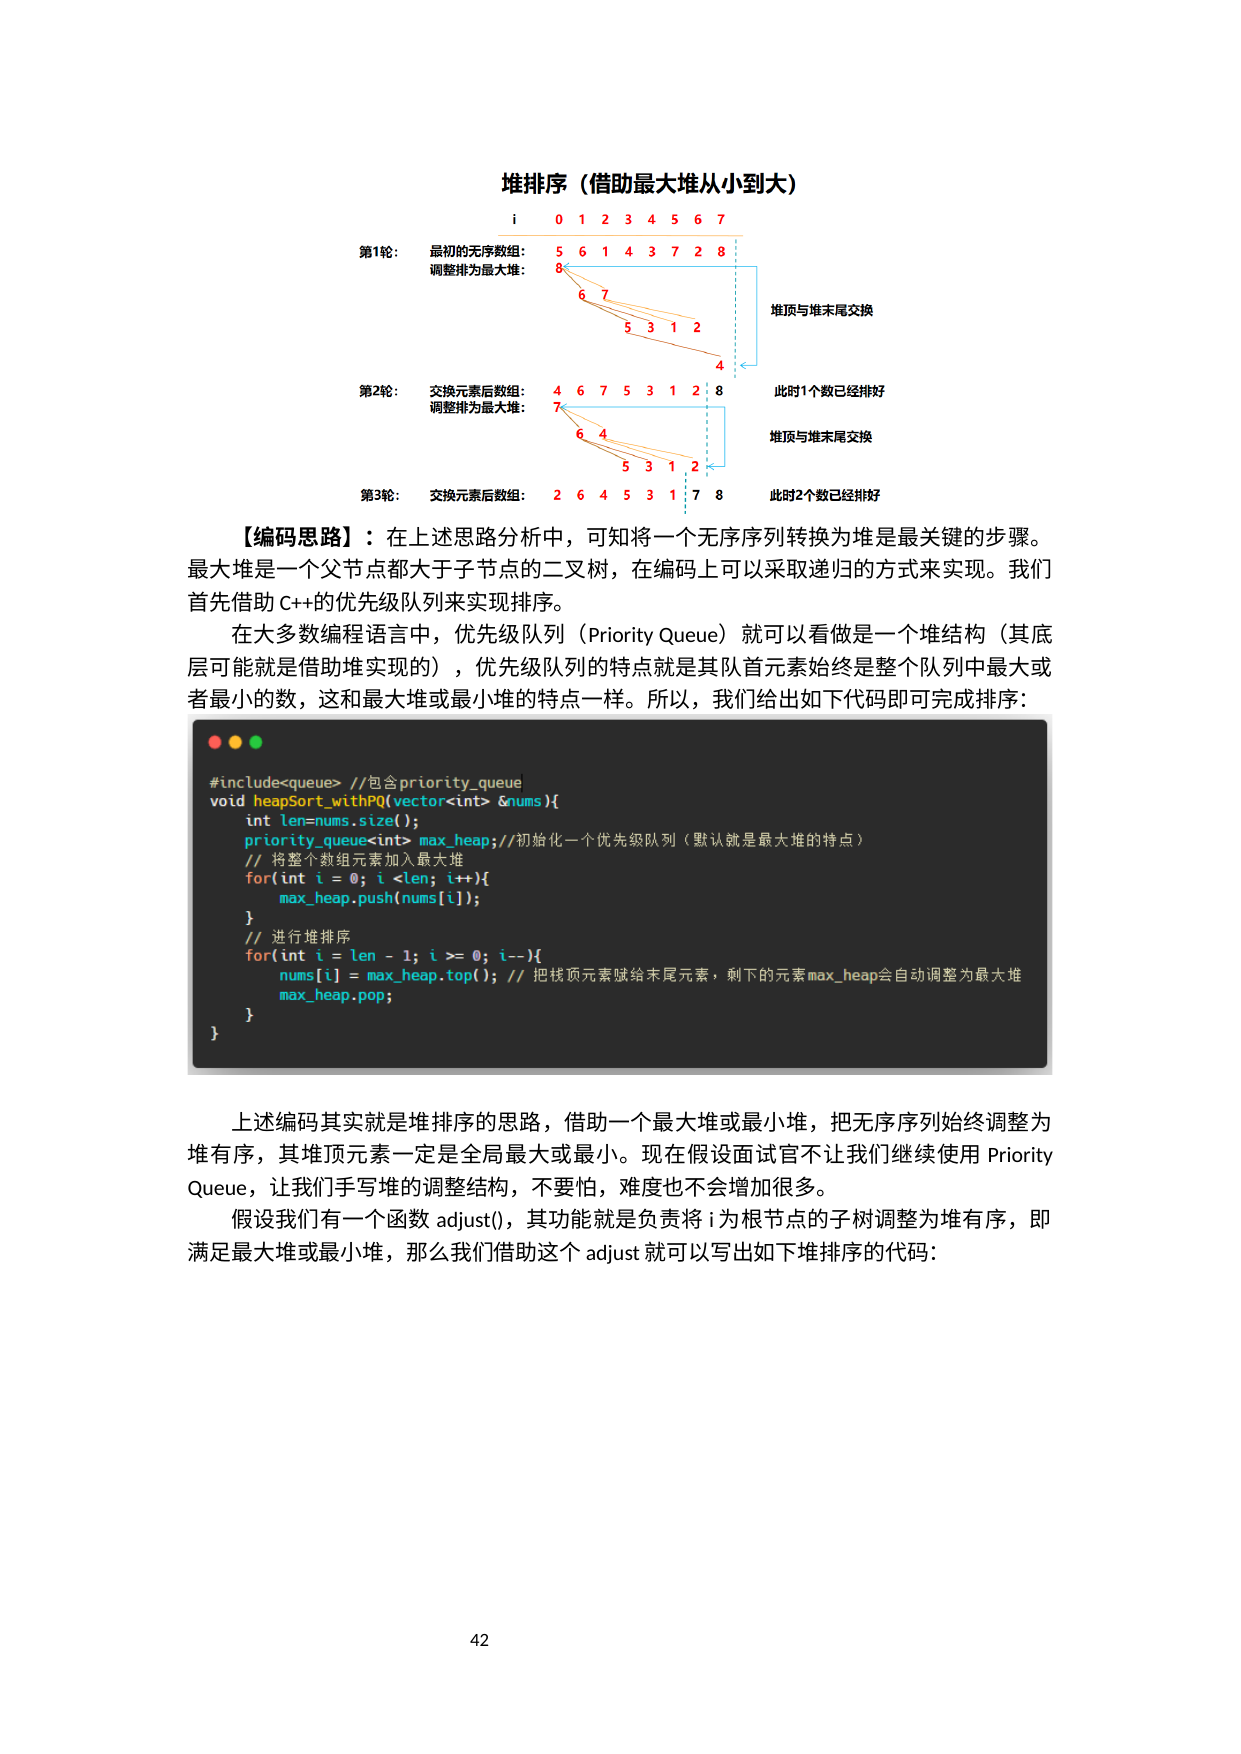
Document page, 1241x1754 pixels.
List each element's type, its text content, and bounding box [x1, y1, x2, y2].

text 上述编码其实就是堆排序的思路，借助一个最大堆或最小堆，把无序序列始终调整为堆有序，其堆顶元素一定是全局最大或最小。现在假设面试官不让我们继续使用Priority Queue，让我们手写堆的调整结构，不要怕，难度也不会增加很多。 [187, 1104, 1053, 1202]
text 在大多数编程语言中，优先级队列（Priority Queue）就可以看做是一个堆结构（其底层可能就是借助堆实现的），优先级队列的特点就是其队首元素始终是整个队列中最大或者最小的数，这和最大堆或最小堆的特点一样。所以，我们给出如下代码即可完成排序： [187, 617, 1053, 714]
text 假设我们有一个函数adjust()，其功能就是负责将i为根节点的子树调整为堆有序，即满足最大堆或最小堆，那么我们借助这个adjust就可以写出如下堆排序的代码： [187, 1202, 1053, 1267]
text 【编码思路】：在上述思路分析中，可知将一个无序序列转换为堆是最关键的步骤。最大堆是一个父节点都大于子节点的二叉树，在编码上可以采取递归的方式来实现。我们首先借助C++的优先级队列来实现排序。 [187, 519, 1053, 617]
picture [187, 714, 1053, 1075]
picture [347, 162, 893, 514]
